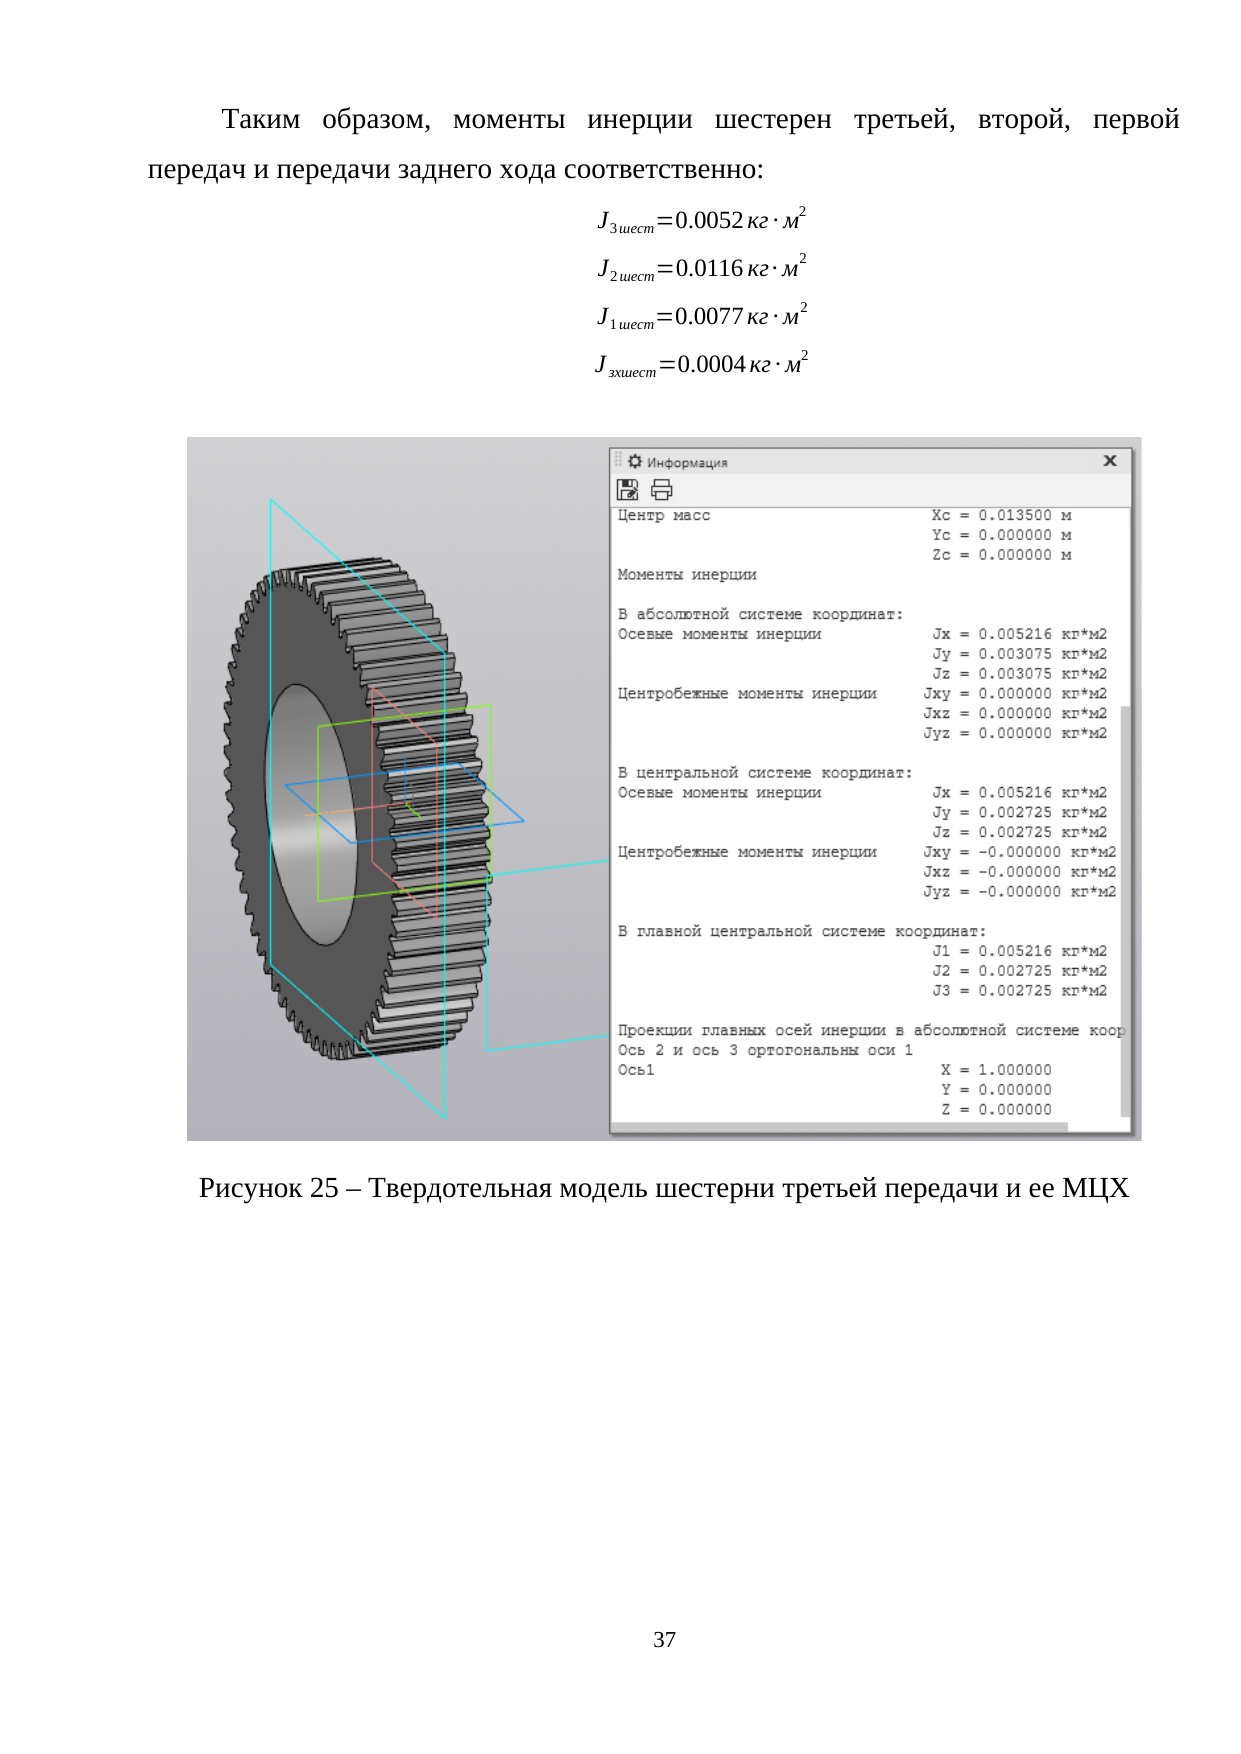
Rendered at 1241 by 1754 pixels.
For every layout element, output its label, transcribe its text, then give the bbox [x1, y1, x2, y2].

text Таким образом, моменты инерции шестерен третьей, второй, первой передач и передачи заднего хода соответственно: [148, 101, 1181, 185]
picture [187, 437, 1142, 1141]
text Рисунок 25 – Твердотельная модель шестерни третьей передачи и ее МЦХ [148, 1170, 1181, 1203]
